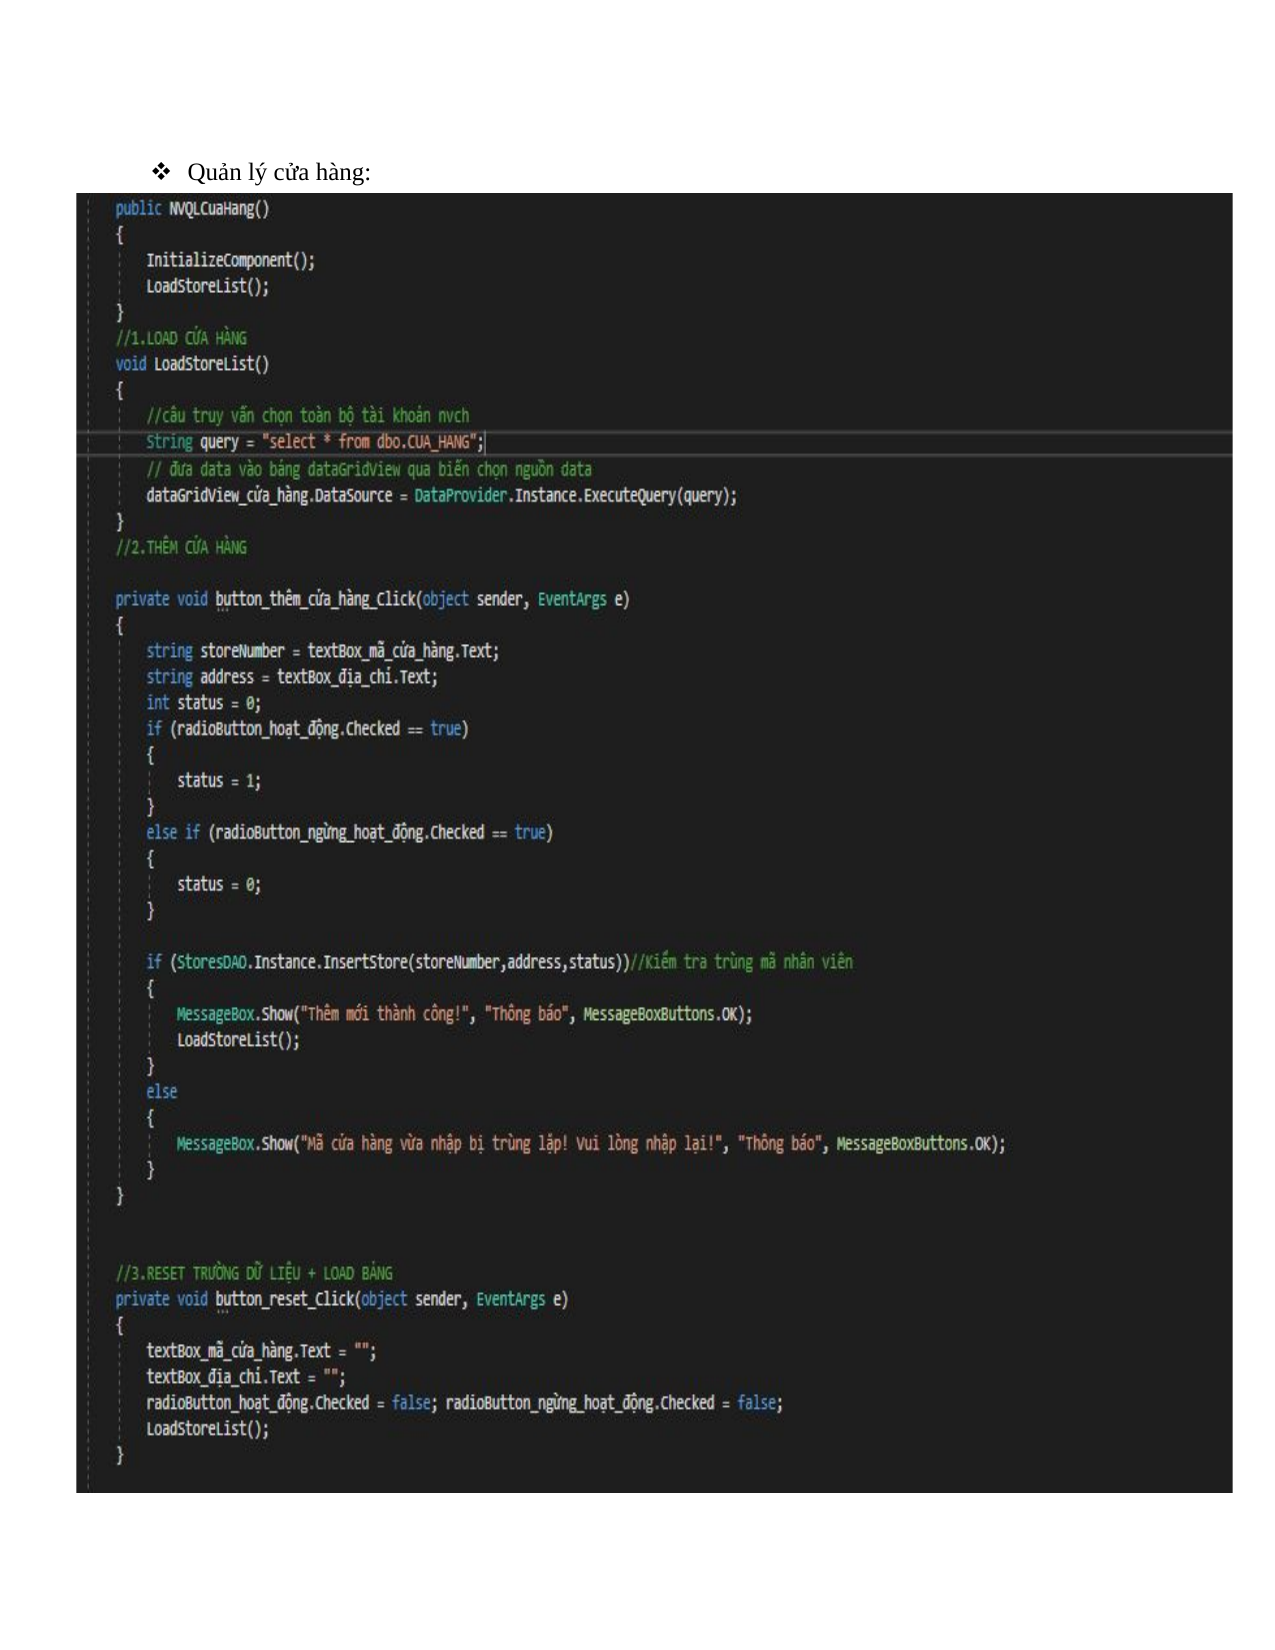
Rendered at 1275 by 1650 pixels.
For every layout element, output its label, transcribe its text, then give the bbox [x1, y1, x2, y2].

subtitle Quản lý cửa hàng: [150, 157, 812, 186]
picture [76, 193, 1233, 1493]
